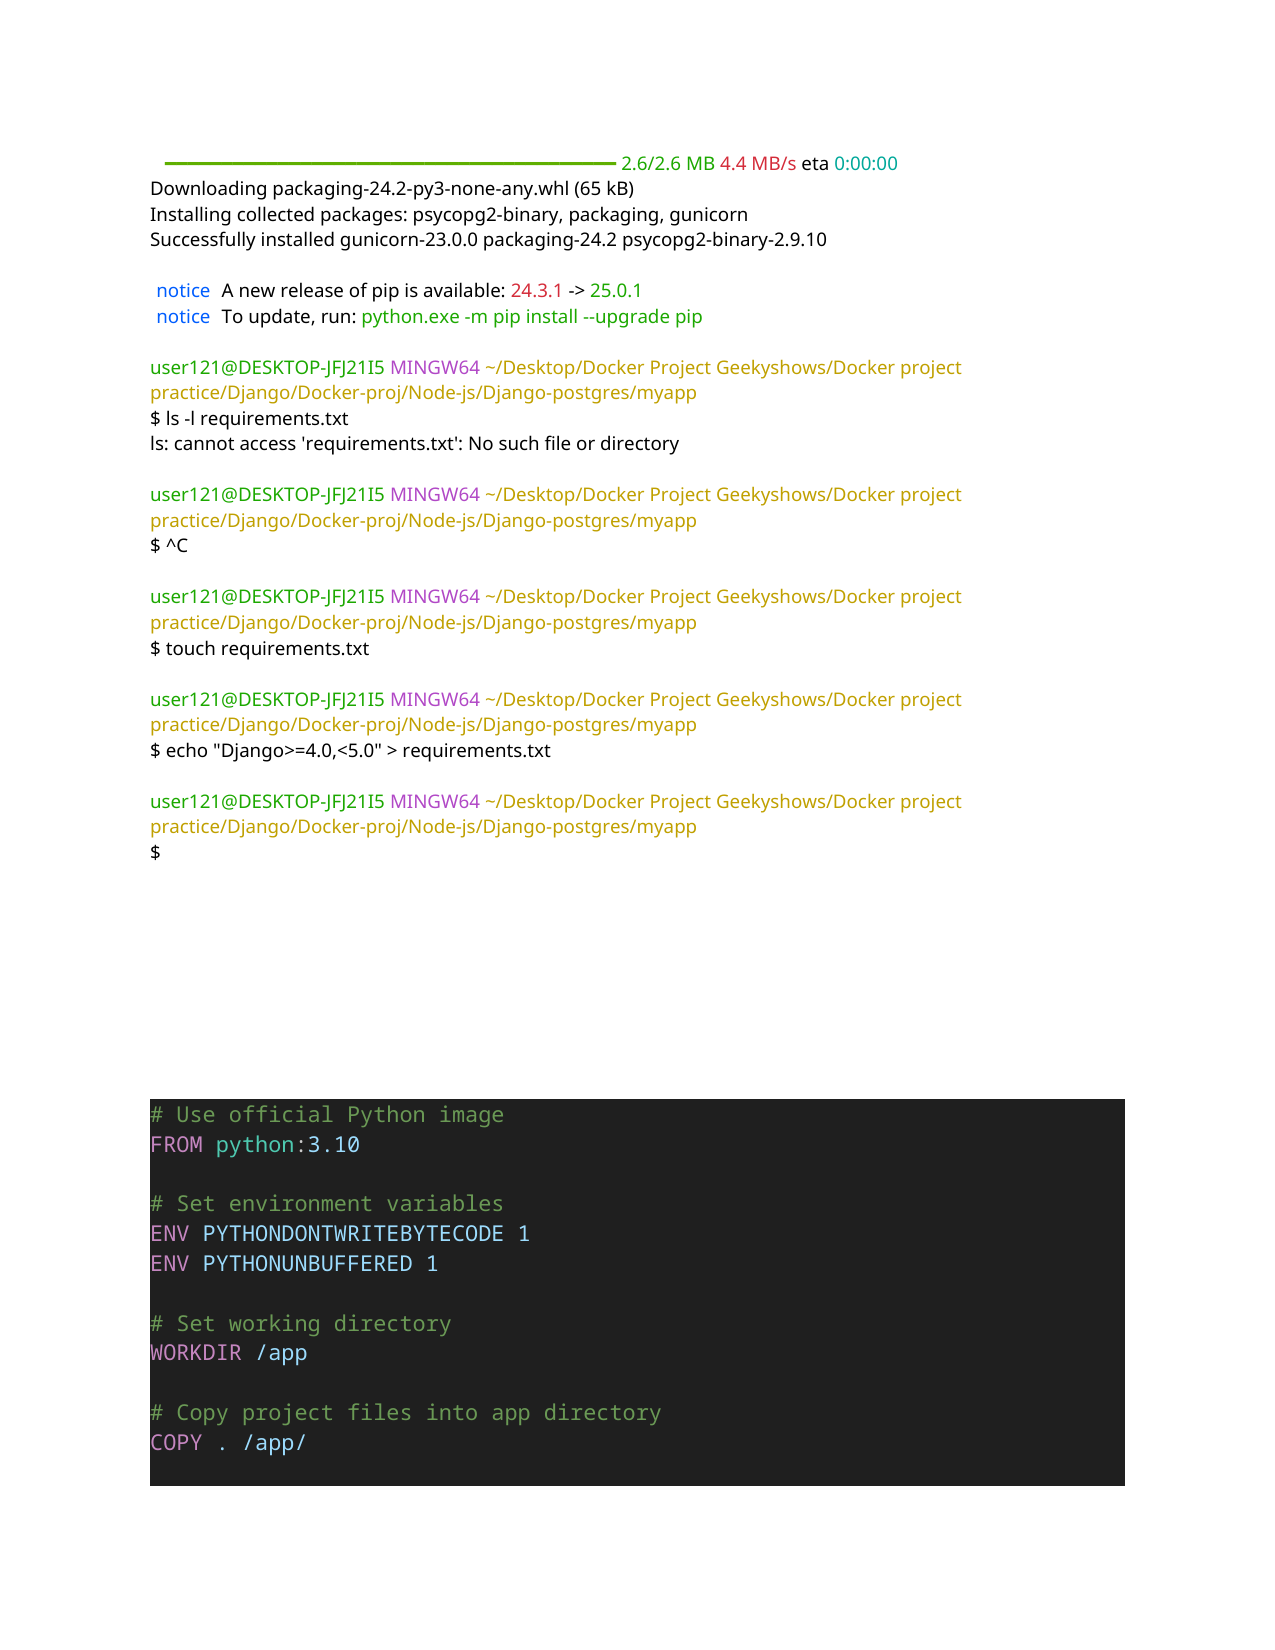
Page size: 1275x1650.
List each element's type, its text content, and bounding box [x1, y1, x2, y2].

text COPY . /app/ [150, 1427, 1125, 1456]
text [notice] To update, run: python.exe -m pip install --upgrade pip [150, 303, 1125, 329]
text Downloading packaging-24.2-py3-none-any.whl (65 kB) [150, 176, 1125, 201]
text WORKDIR /app [150, 1337, 1125, 1367]
text Installing collected packages: psycopg2-binary, packaging, gunicorn [150, 201, 1125, 227]
text $ echo "Django>=4.0,<5.0" > requirements.txt [150, 737, 1125, 762]
text ━━━━━━━━━━━━━━━━━━━━━━━━━━━━━━━━━━━━━━━━ 2.6/2.6 MB 4.4 MB/s eta 0:00:00 [150, 150, 1125, 176]
text $ [150, 839, 1125, 864]
text FROM python:3.10 [150, 1129, 1125, 1158]
text user121@DESKTOP-JFJ21I5 MINGW64 ~/Desktop/Docker Project Geekyshows/Docker project practice/Django/Docker-proj/Node-js/Django-postgres/myapp [150, 354, 1125, 405]
text $ ls -l requirements.txt [150, 405, 1125, 431]
text $ touch requirements.txt [150, 635, 1125, 660]
text user121@DESKTOP-JFJ21I5 MINGW64 ~/Desktop/Docker Project Geekyshows/Docker project practice/Django/Docker-proj/Node-js/Django-postgres/myapp [150, 788, 1125, 839]
text [notice] A new release of pip is available: 24.3.1 -> 25.0.1 [150, 278, 1125, 303]
text ls: cannot access 'requirements.txt': No such file or directory [150, 431, 1125, 456]
text ENV PYTHONUNBUFFERED 1 [150, 1248, 1125, 1278]
text # Set working directory [150, 1307, 1125, 1337]
text user121@DESKTOP-JFJ21I5 MINGW64 ~/Desktop/Docker Project Geekyshows/Docker project practice/Django/Docker-proj/Node-js/Django-postgres/myapp [150, 482, 1125, 533]
text Successfully installed gunicorn-23.0.0 packaging-24.2 psycopg2-binary-2.9.10 [150, 227, 1125, 252]
text # Set environment variables [150, 1188, 1125, 1218]
text $ ^C [150, 533, 1125, 558]
text # Use official Python image [150, 1099, 1125, 1129]
text user121@DESKTOP-JFJ21I5 MINGW64 ~/Desktop/Docker Project Geekyshows/Docker project practice/Django/Docker-proj/Node-js/Django-postgres/myapp [150, 686, 1125, 737]
text ENV PYTHONDONTWRITEBYTECODE 1 [150, 1218, 1125, 1248]
text # Copy project files into app directory [150, 1397, 1125, 1427]
text user121@DESKTOP-JFJ21I5 MINGW64 ~/Desktop/Docker Project Geekyshows/Docker project practice/Django/Docker-proj/Node-js/Django-postgres/myapp [150, 584, 1125, 635]
